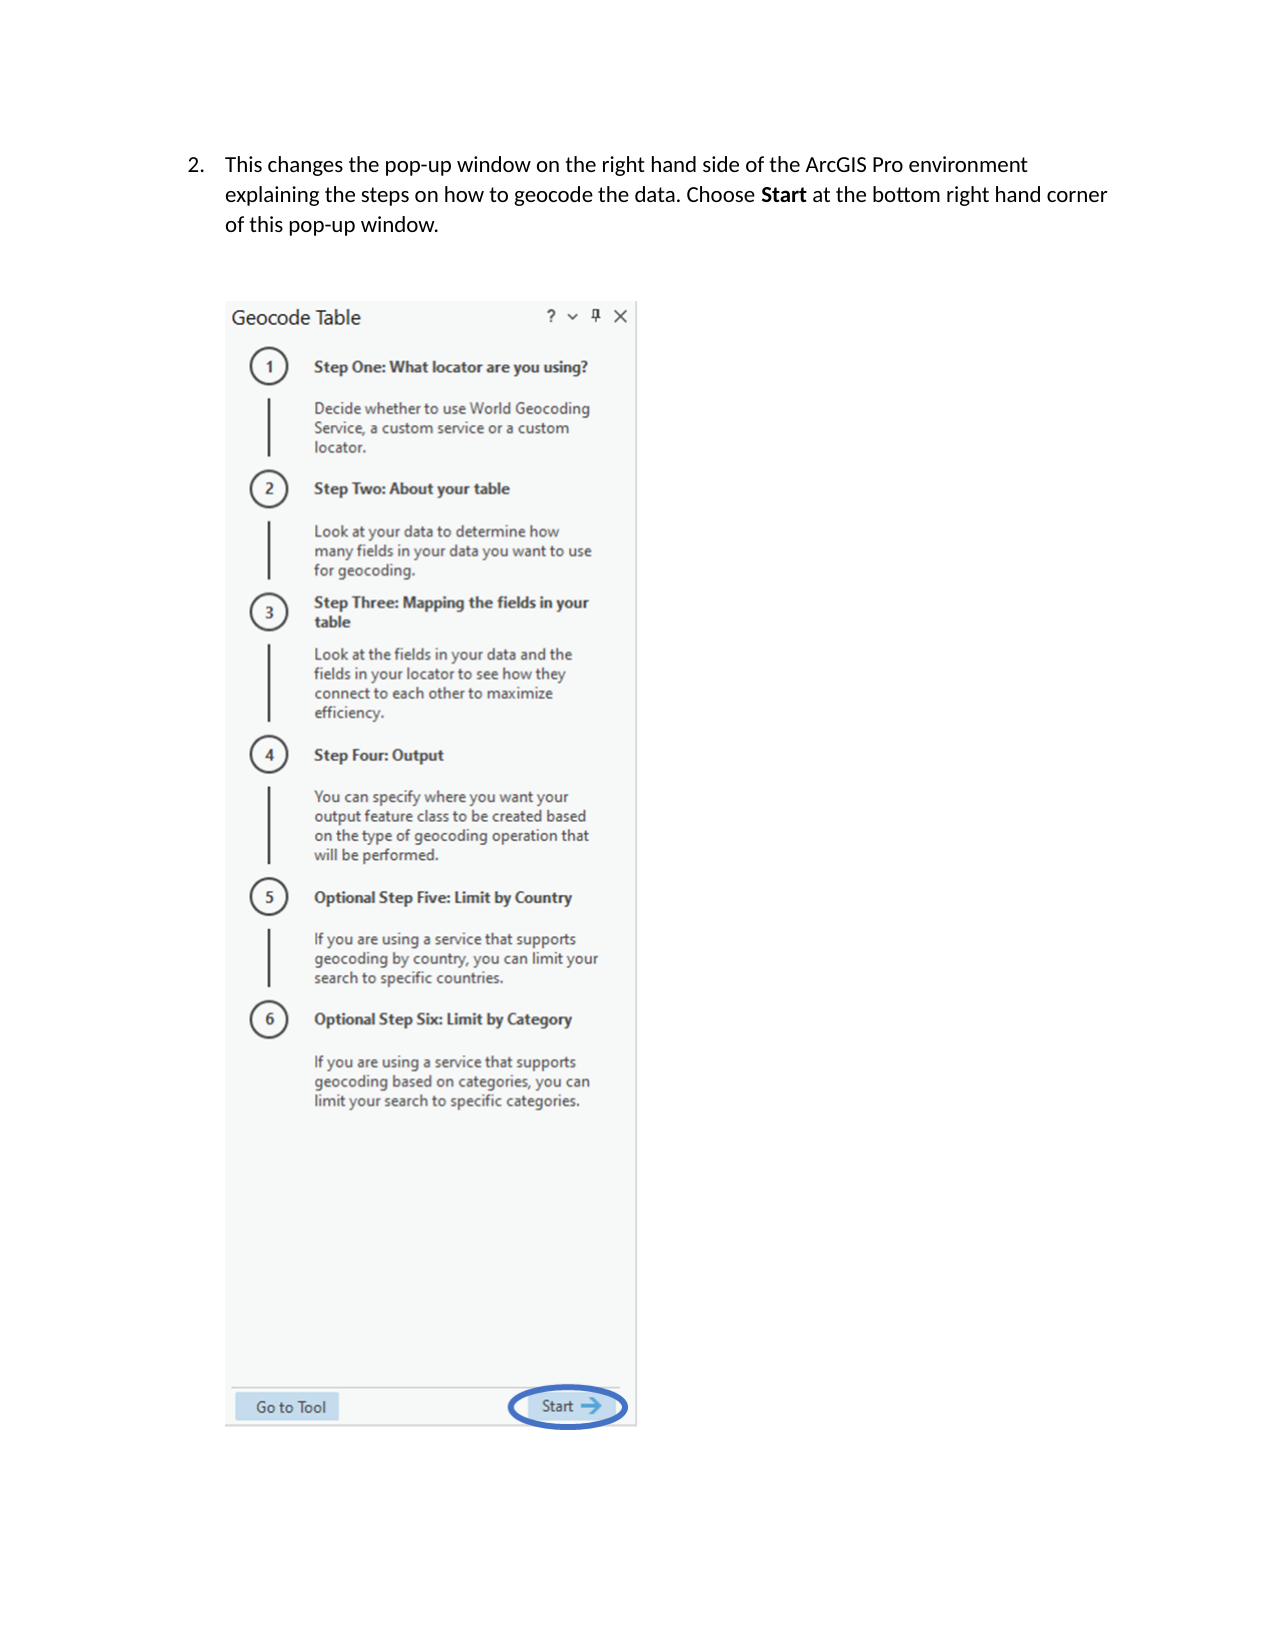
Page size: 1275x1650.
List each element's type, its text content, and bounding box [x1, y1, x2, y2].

picture [225, 301, 638, 1430]
list This changes the pop-up window on the right hand side of the ArcGIS Pro environment explaining the steps on how to geocode the data. Choose Start at the bottom right hand corner of this pop-up window. [187, 150, 1125, 238]
